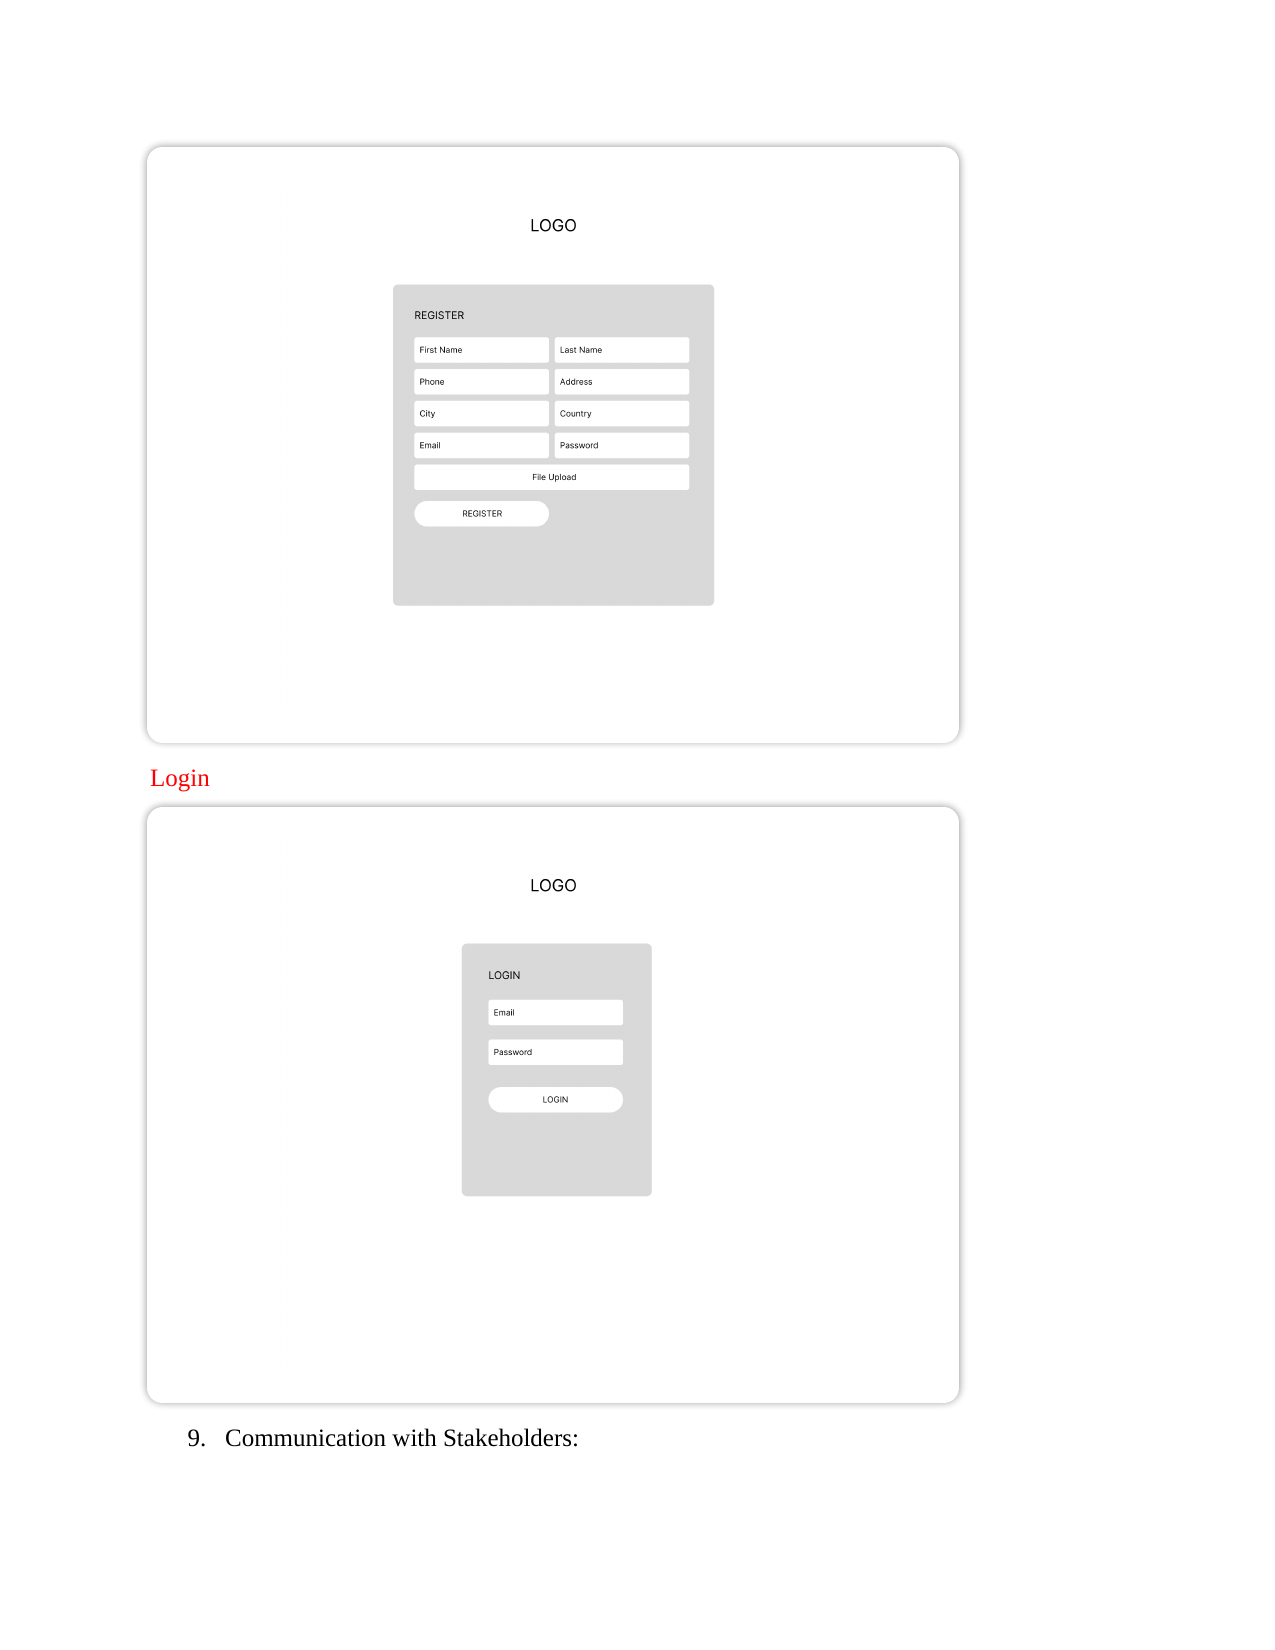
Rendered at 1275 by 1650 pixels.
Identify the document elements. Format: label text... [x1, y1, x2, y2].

text 9. Communication with Stakeholders: [150, 1423, 1125, 1452]
text Login [150, 763, 1125, 791]
picture [178, 839, 928, 1372]
picture [178, 178, 928, 711]
